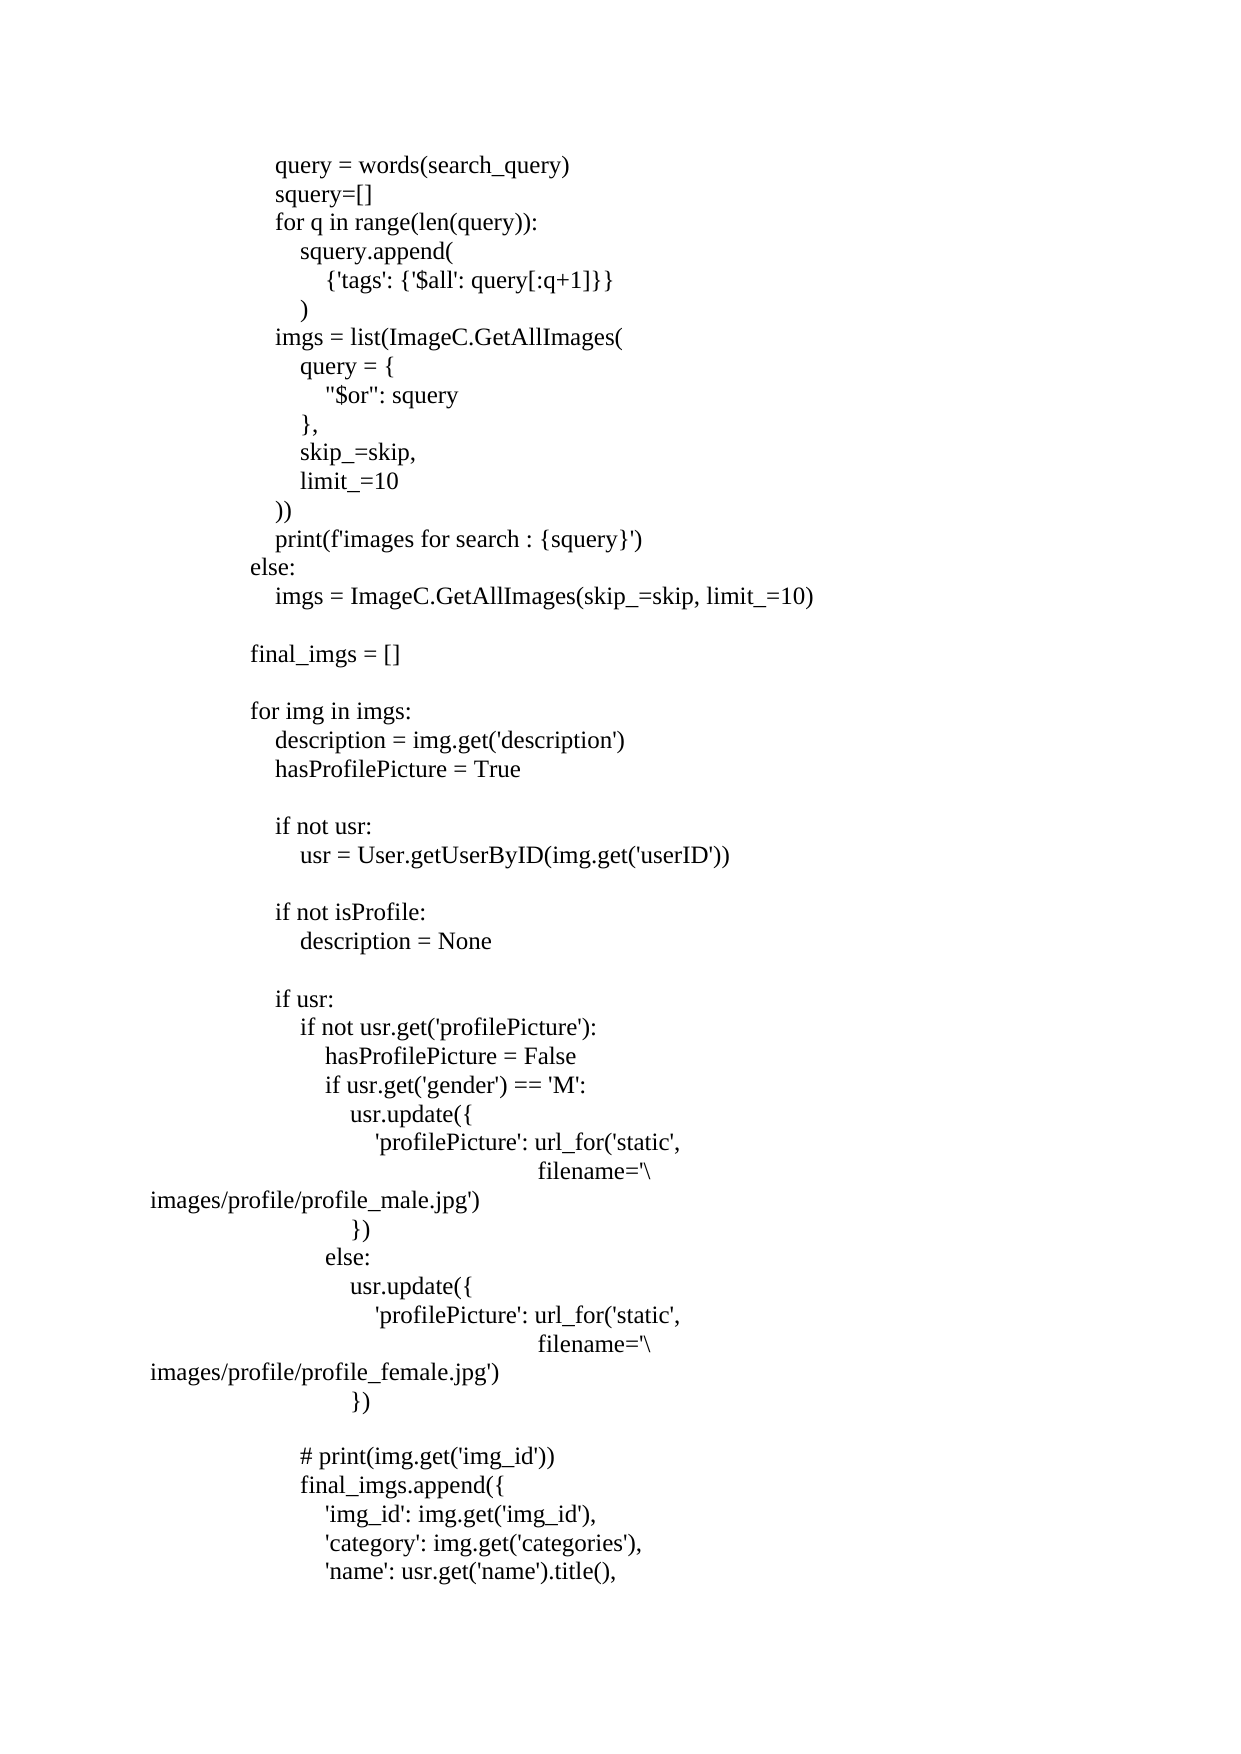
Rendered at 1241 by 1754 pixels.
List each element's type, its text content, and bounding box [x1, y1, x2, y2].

text if not isProfile: [150, 897, 1090, 926]
text squery=[] [150, 179, 1090, 207]
text images/profile/profile_female.jpg') [150, 1357, 1090, 1386]
text filename='\ [150, 1156, 1090, 1185]
text usr = User.getUserByID(img.get('userID')) [150, 840, 1090, 869]
text for q in range(len(query)): [150, 207, 1090, 236]
text final_imgs = [] [150, 639, 1090, 667]
text imgs = ImageC.GetAllImages(skip_=skip, limit_=10) [150, 581, 1090, 610]
text query = { [150, 351, 1090, 380]
text hasProfilePicture = True [150, 754, 1090, 782]
text ) [150, 294, 1090, 322]
text imgs = list(ImageC.GetAllImages( [150, 322, 1090, 351]
text description = img.get('description') [150, 725, 1090, 754]
text if not usr.get('profilePicture'): [150, 1012, 1090, 1041]
text 'profilePicture': url_for('static', [150, 1300, 1090, 1329]
text if usr.get('gender') == 'M': [150, 1070, 1090, 1099]
text squery.append( [150, 236, 1090, 265]
text filename='\ [150, 1329, 1090, 1357]
text {'tags': {'$all': query[:q+1]}} [150, 265, 1090, 294]
text "$or": squery [150, 380, 1090, 409]
text if usr: [150, 984, 1090, 1012]
text }) [150, 1214, 1090, 1242]
text 'name': usr.get('name').title(), [150, 1556, 1090, 1585]
text }) [150, 1386, 1090, 1415]
text images/profile/profile_male.jpg') [150, 1185, 1090, 1214]
text hasProfilePicture = False [150, 1041, 1090, 1070]
text 'img_id': img.get('img_id'), [150, 1499, 1090, 1528]
text # print(img.get('img_id')) [150, 1441, 1090, 1470]
text else: [150, 552, 1090, 581]
text description = None [150, 926, 1090, 955]
text final_imgs.append({ [150, 1470, 1090, 1499]
text usr.update({ [150, 1099, 1090, 1127]
text for img in imgs: [150, 696, 1090, 725]
text 'profilePicture': url_for('static', [150, 1127, 1090, 1156]
text limit_=10 [150, 466, 1090, 495]
text skip_=skip, [150, 437, 1090, 466]
text 'category': img.get('categories'), [150, 1528, 1090, 1556]
text usr.update({ [150, 1271, 1090, 1300]
text query = words(search_query) [150, 150, 1090, 179]
text if not usr: [150, 811, 1090, 840]
text )) [150, 495, 1090, 524]
text else: [150, 1242, 1090, 1271]
text print(f'images for search : {squery}') [150, 524, 1090, 552]
text }, [150, 409, 1090, 437]
